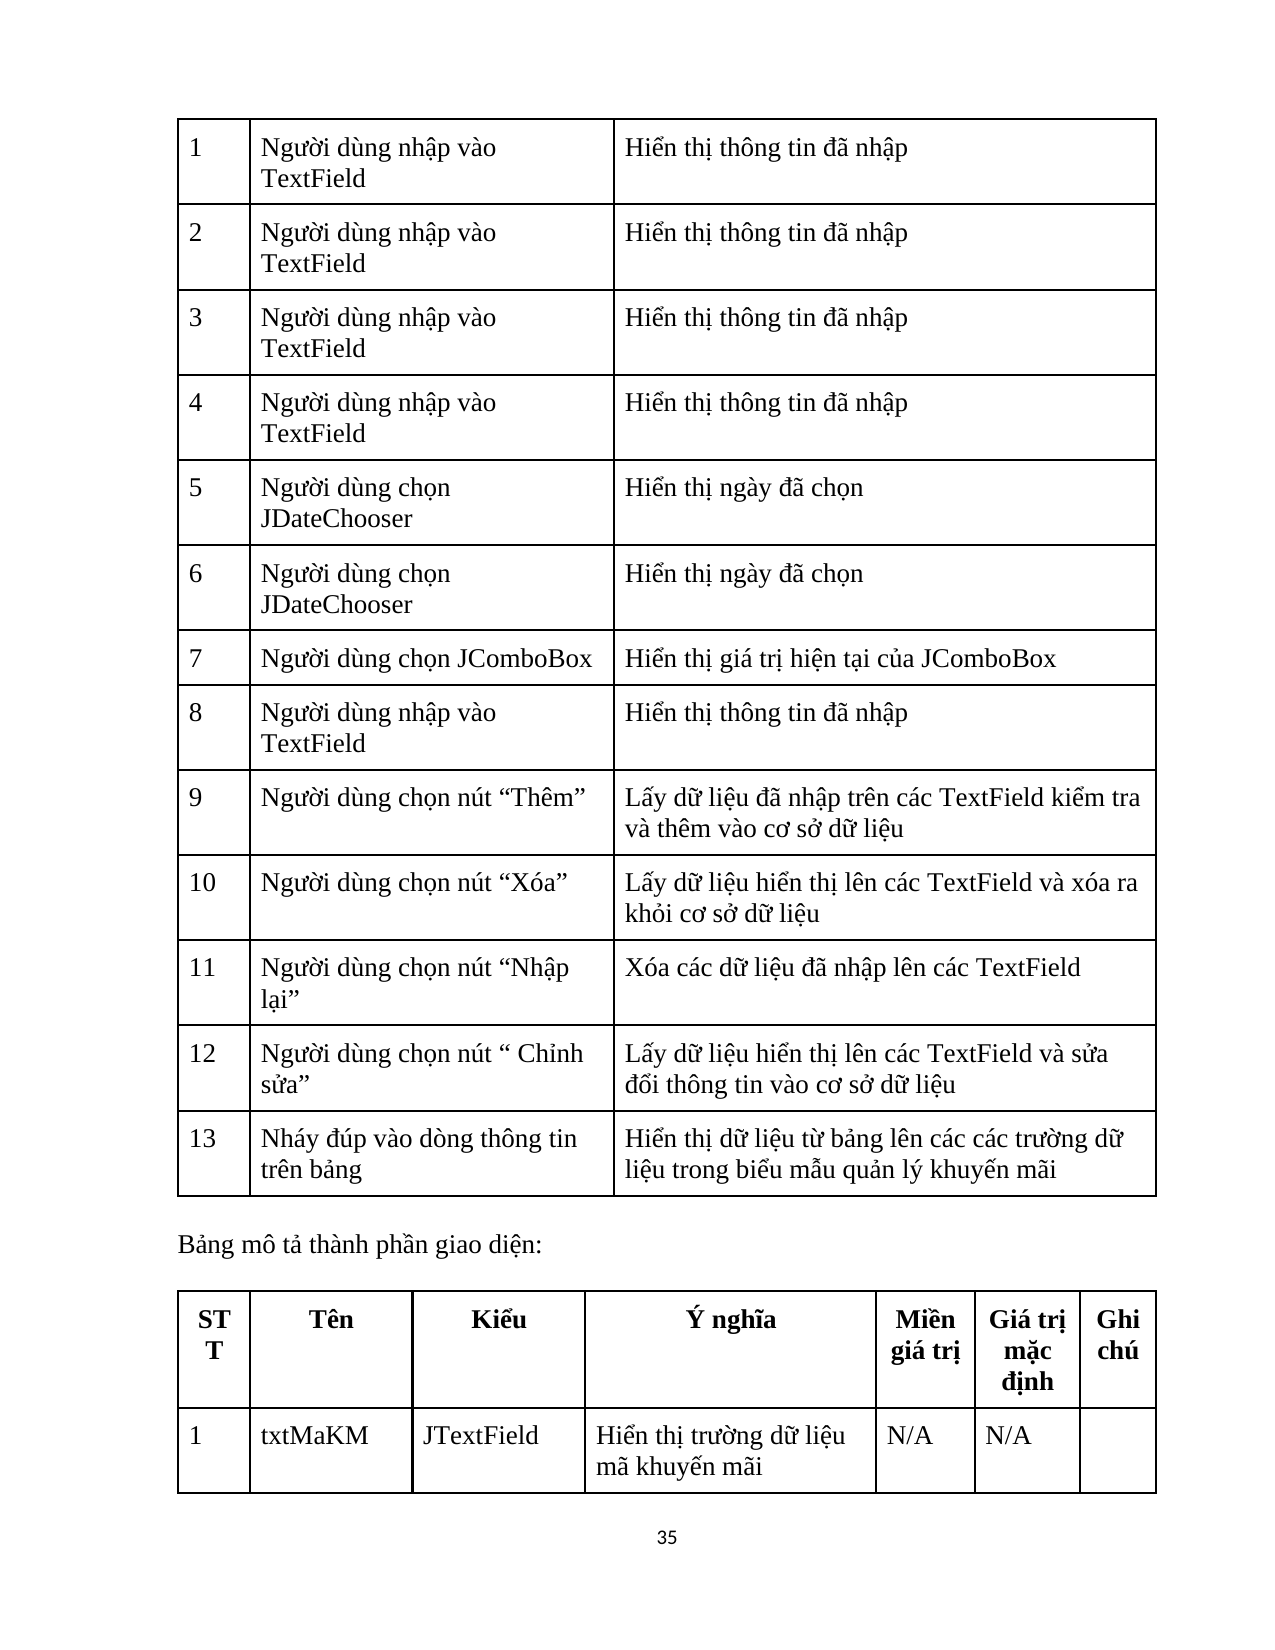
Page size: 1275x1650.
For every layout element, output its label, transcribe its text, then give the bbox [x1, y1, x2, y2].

text Bảng mô tả thành phần giao diện: [177, 1228, 1157, 1259]
table_cell Người dùng nhập vào TextField [251, 120, 613, 203]
table_cell 13 [179, 1112, 249, 1195]
table_cell Người dùng chọn nút “Thêm” [251, 771, 613, 854]
table_cell 4 [179, 376, 249, 459]
table_cell 8 [179, 686, 249, 769]
table_cell Người dùng chọn JDateChooser [251, 461, 613, 544]
table_cell 11 [179, 941, 249, 1024]
table_cell Lấy dữ liệu hiển thị lên các TextField và xóa ra khỏi cơ sở dữ liệu [615, 856, 1155, 939]
table_cell 6 [179, 546, 249, 629]
table_cell [1081, 1409, 1155, 1492]
table_cell 5 [179, 461, 249, 544]
table_cell JTextField [414, 1409, 584, 1492]
table_cell Người dùng nhập vào TextField [251, 686, 613, 769]
table_cell Người dùng chọn JComboBox [251, 631, 613, 683]
table_cell Xóa các dữ liệu đã nhập lên các TextField [615, 941, 1155, 1024]
table_header STT [179, 1292, 249, 1407]
table_header Miền giá trị [877, 1292, 974, 1407]
table_cell Hiển thị thông tin đã nhập [615, 120, 1155, 203]
table_cell Người dùng chọn nút “ Chỉnh sửa” [251, 1026, 613, 1109]
table_header Giá trị mặc định [976, 1292, 1079, 1407]
table_cell 2 [179, 205, 249, 288]
table_cell Hiển thị thông tin đã nhập [615, 686, 1155, 769]
table_cell 1 [179, 120, 249, 203]
table_cell Lấy dữ liệu đã nhập trên các TextField kiểm tra và thêm vào cơ sở dữ liệu [615, 771, 1155, 854]
table_cell 3 [179, 291, 249, 374]
table_header Kiểu [414, 1292, 584, 1407]
table_cell Hiển thị thông tin đã nhập [615, 205, 1155, 288]
table_cell Hiển thị thông tin đã nhập [615, 376, 1155, 459]
table_cell 9 [179, 771, 249, 854]
table_cell txtMaKM [251, 1409, 411, 1492]
table_cell 12 [179, 1026, 249, 1109]
table_cell Lấy dữ liệu hiển thị lên các TextField và sửa đổi thông tin vào cơ sở dữ liệu [615, 1026, 1155, 1109]
table_cell N/A [976, 1409, 1079, 1492]
table_cell 7 [179, 631, 249, 683]
table_cell Người dùng nhập vào TextField [251, 376, 613, 459]
table_cell Người dùng chọn nút “Nhập lại” [251, 941, 613, 1024]
table_cell 1 [179, 1409, 249, 1492]
table_cell Người dùng nhập vào TextField [251, 205, 613, 288]
table_cell Hiển thị ngày đã chọn [615, 461, 1155, 544]
table_cell 10 [179, 856, 249, 939]
table_header Ý nghĩa [586, 1292, 875, 1407]
table_cell Hiển thị giá trị hiện tại của JComboBox [615, 631, 1155, 683]
table_cell Hiển thị dữ liệu từ bảng lên các các trường dữ liệu trong biểu mẫu quản lý khuyến mãi [615, 1112, 1155, 1195]
table_cell Hiển thị ngày đã chọn [615, 546, 1155, 629]
table_header Tên [251, 1292, 411, 1407]
table_cell Người dùng nhập vào TextField [251, 291, 613, 374]
table_cell Người dùng chọn nút “Xóa” [251, 856, 613, 939]
table_cell Người dùng chọn JDateChooser [251, 546, 613, 629]
table_header Ghi chú [1081, 1292, 1155, 1407]
table_cell Nháy đúp vào dòng thông tin trên bảng [251, 1112, 613, 1195]
table_cell Hiển thị thông tin đã nhập [615, 291, 1155, 374]
table_cell Hiển thị trường dữ liệu mã khuyến mãi [586, 1409, 875, 1492]
table_cell N/A [877, 1409, 974, 1492]
